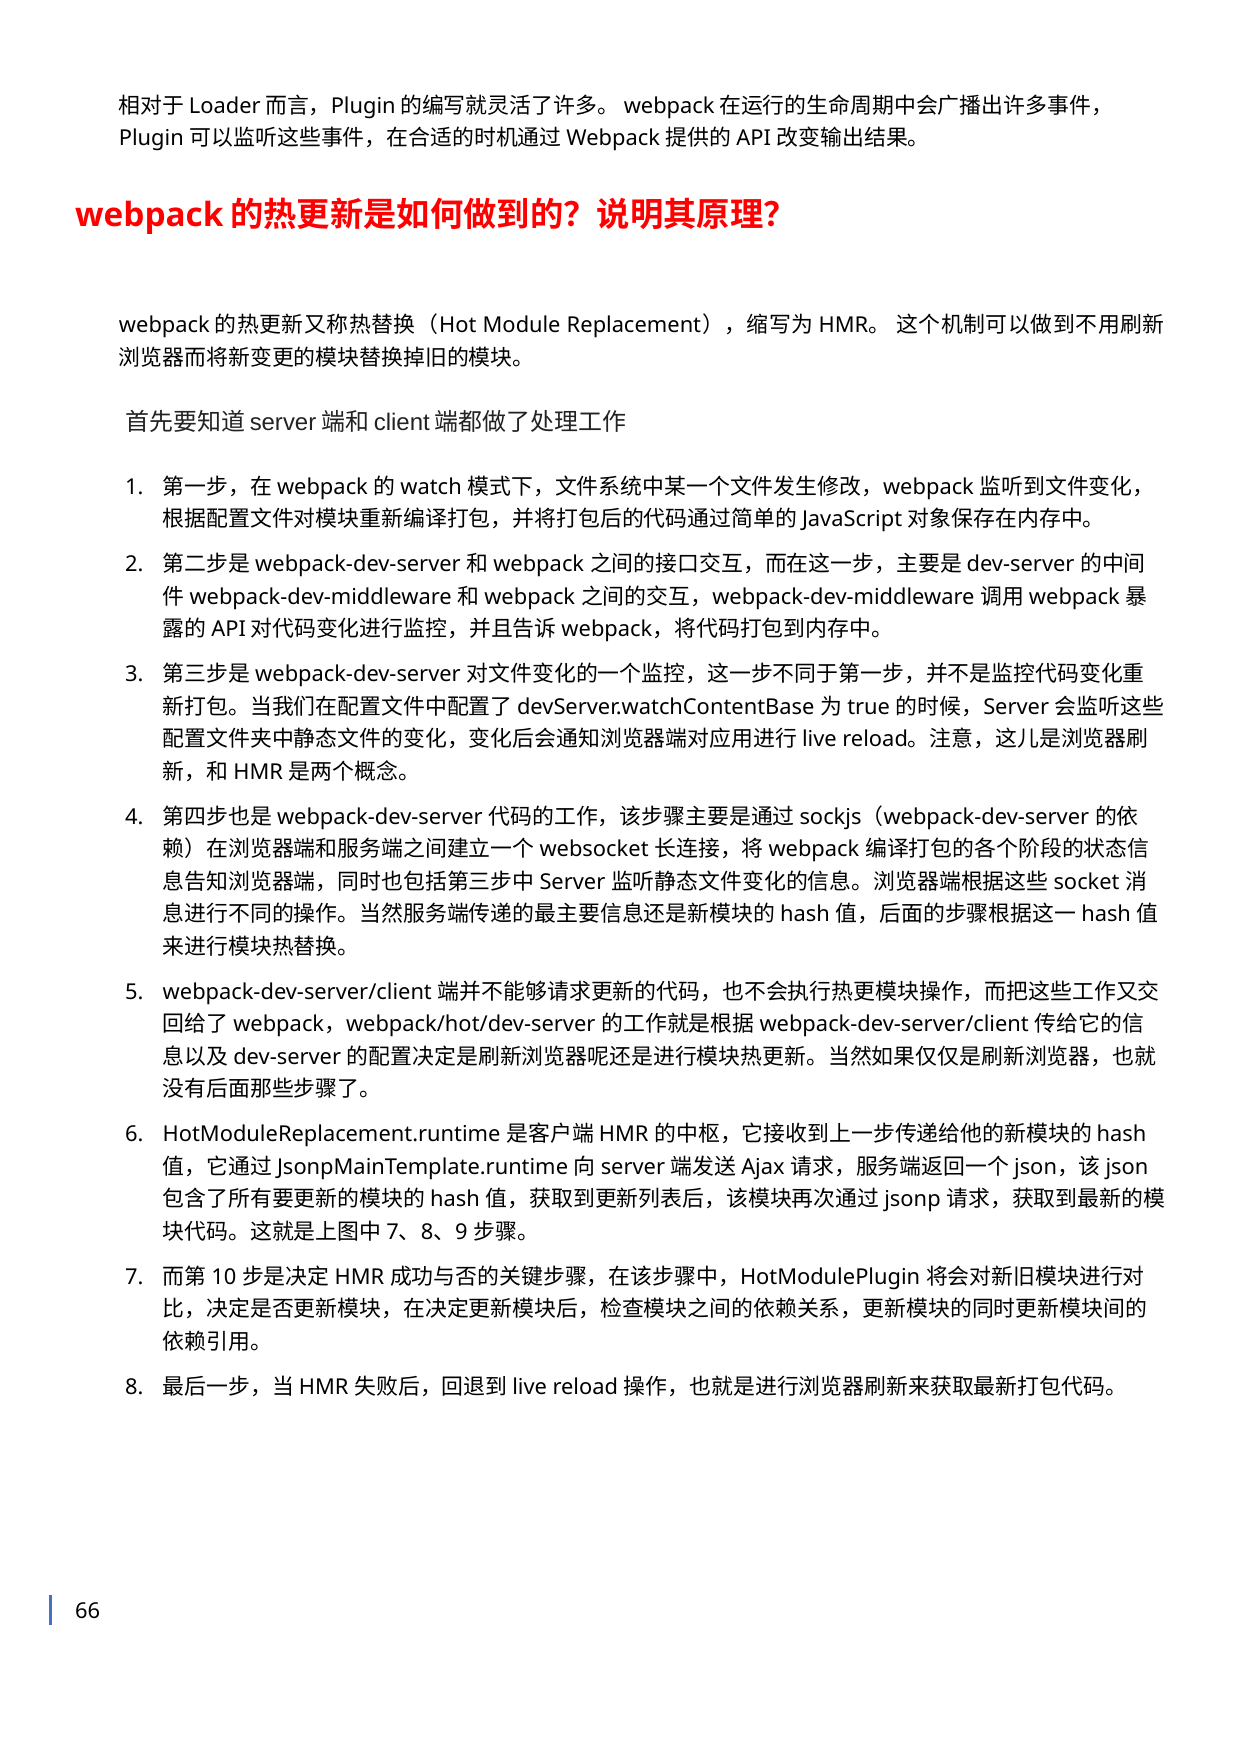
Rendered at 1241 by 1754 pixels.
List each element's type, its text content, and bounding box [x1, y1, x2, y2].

list 第一步，在 webpack 的 watch 模式下，文件系统中某一个文件发生修改，webpack 监听到文件变化，根据配置文件对模块重新编译打包，并将打包后的代码通过简单的 JavaScript 对象保存在内存中。 [125, 468, 1165, 533]
list 最后一步，当 HMR 失败后，回退到 live reload 操作，也就是进行浏览器刷新来获取最新打包代码。 [125, 1368, 1165, 1401]
list 第四步也是 webpack-dev-server 代码的工作，该步骤主要是通过 sockjs（webpack-dev-server 的依赖）在浏览器端和服务端之间建立一个 websocket 长连接，将 webpack 编译打包的各个阶段的状态信息告知浏览器端，同时也包括第三步中 Server 监听静态文件变化的信息。浏览器端根据这些 socket 消息进行不同的操作。当然服务端传递的最主要信息还是新模块的 hash 值，后面的步骤根据这一 hash 值来进行模块热替换。 [125, 798, 1165, 961]
list 第二步是 webpack-dev-server 和 webpack 之间的接口交互，而在这一步，主要是 dev-server 的中间件 webpack-dev-middleware 和 webpack 之间的交互，webpack-dev-middleware 调用 webpack 暴露的 API对代码变化进行监控，并且告诉 webpack，将代码打包到内存中。 [125, 546, 1165, 643]
subtitle webpack的热更新是如何做到的？说明其原理？ [75, 180, 1165, 245]
list webpack-dev-server/client 端并不能够请求更新的代码，也不会执行热更模块操作，而把这些工作又交回给了 webpack，webpack/hot/dev-server 的工作就是根据 webpack-dev-server/client 传给它的信息以及 dev-server 的配置决定是刷新浏览器呢还是进行模块热更新。当然如果仅仅是刷新浏览器，也就没有后面那些步骤了。 [125, 973, 1165, 1103]
list 而第 10 步是决定 HMR 成功与否的关键步骤，在该步骤中，HotModulePlugin 将会对新旧模块进行对比，决定是否更新模块，在决定更新模块后，检查模块之间的依赖关系，更新模块的同时更新模块间的依赖引用。 [125, 1258, 1165, 1356]
list 第三步是 webpack-dev-server 对文件变化的一个监控，这一步不同于第一步，并不是监控代码变化重新打包。当我们在配置文件中配置了devServer.watchContentBase 为 true 的时候，Server 会监听这些配置文件夹中静态文件的变化，变化后会通知浏览器端对应用进行 live reload。注意，这儿是浏览器刷新，和 HMR 是两个概念。 [125, 656, 1165, 786]
text 相对于Loader而言，Plugin的编写就灵活了许多。 webpack在运行的生命周期中会广播出许多事件，Plugin 可以监听这些事件，在合适的时机通过 Webpack 提供的 API 改变输出结果。 [119, 88, 1165, 153]
list HotModuleReplacement.runtime 是客户端 HMR 的中枢，它接收到上一步传递给他的新模块的 hash 值，它通过 JsonpMainTemplate.runtime 向 server 端发送 Ajax 请求，服务端返回一个 json，该 json 包含了所有要更新的模块的 hash 值，获取到更新列表后，该模块再次通过 jsonp 请求，获取到最新的模块代码。这就是上图中 7、8、9 步骤。 [125, 1116, 1165, 1246]
text webpack的热更新又称热替换（Hot Module Replacement），缩写为HMR。 这个机制可以做到不用刷新浏览器而将新变更的模块替换掉旧的模块。 [119, 307, 1165, 372]
text 首先要知道server端和client端都做了处理工作 [75, 388, 1165, 453]
